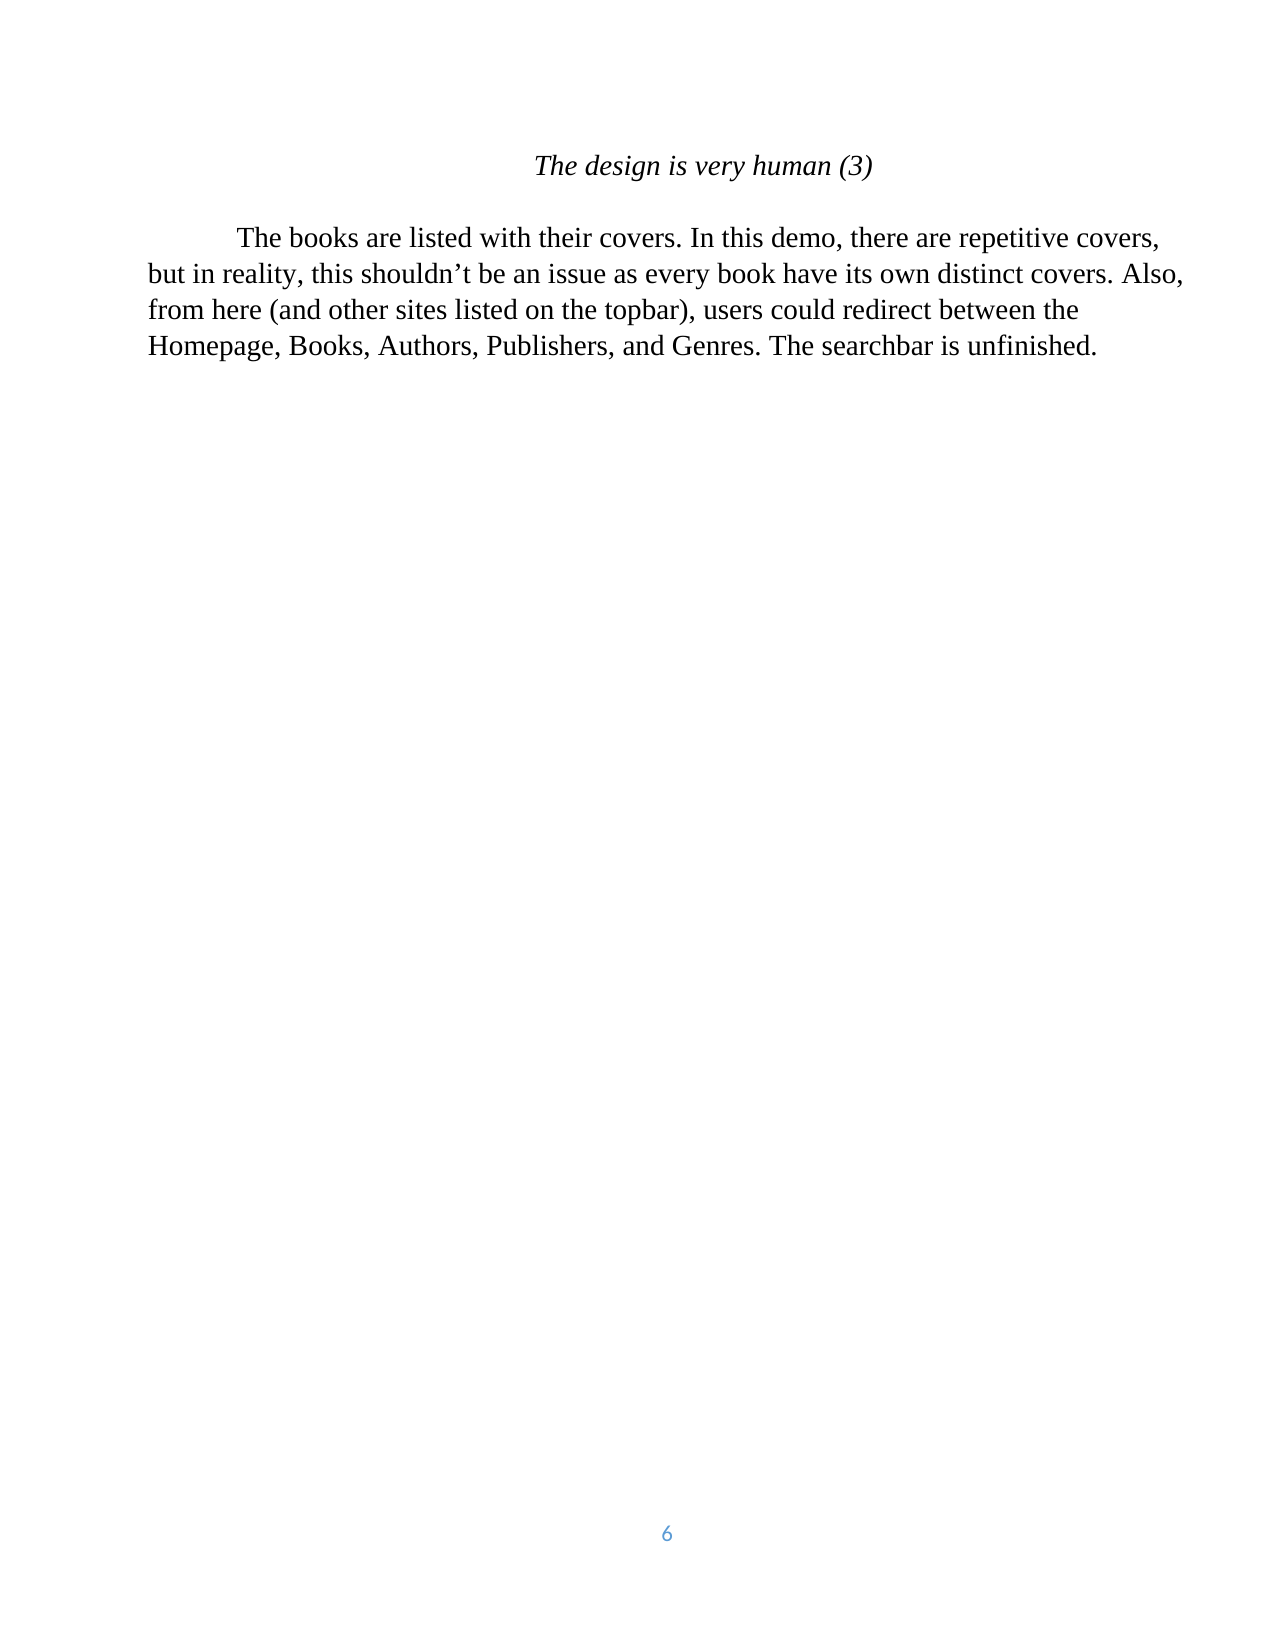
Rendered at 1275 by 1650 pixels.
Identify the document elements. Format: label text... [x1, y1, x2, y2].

list The design is very human (3) [223, 148, 1186, 181]
list The books are listed with their covers. In this demo, there are repetitive covers, but in reality, this shouldn’t be an issue as every book have its own distinct covers. Also, from here (and other sites listed on the topbar), users could redirect between the Homepage, Books, Authors, Publishers, and Genres. The searchbar is unfinished. [148, 220, 1186, 362]
